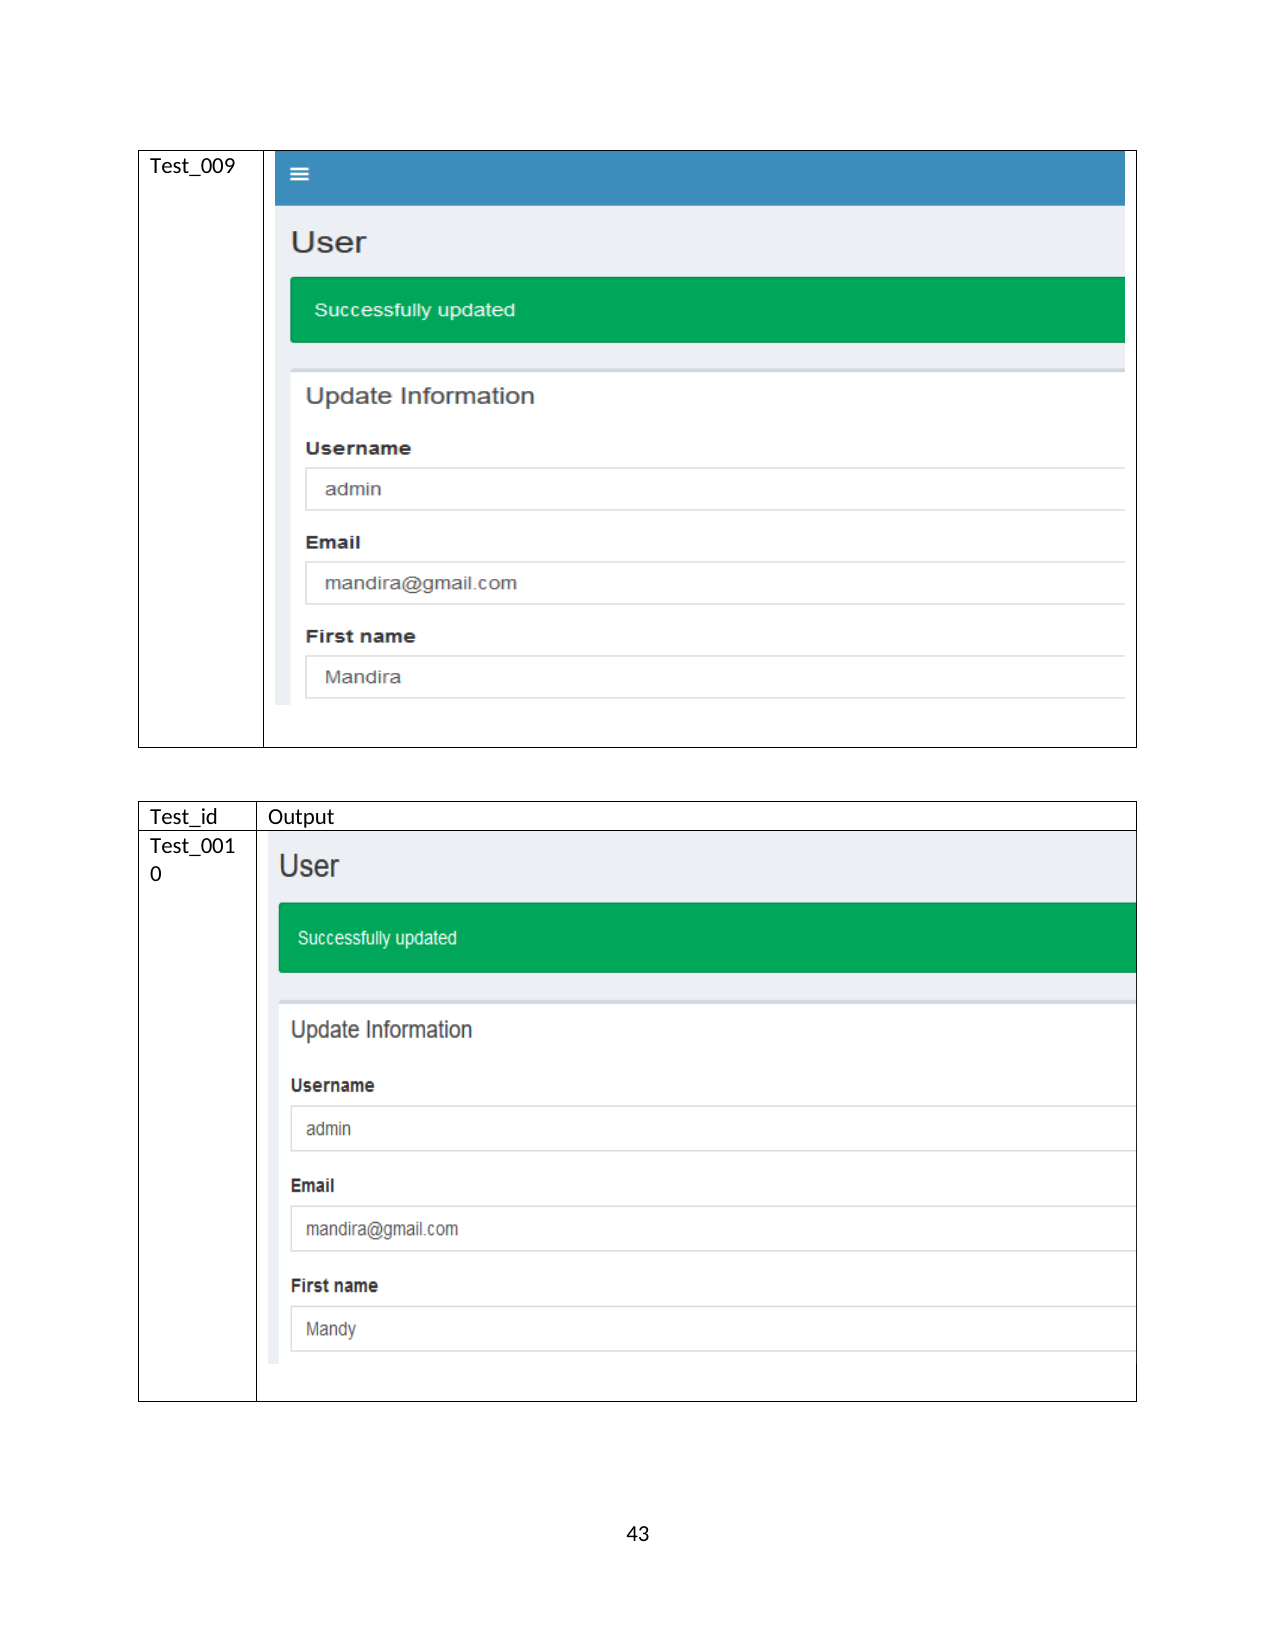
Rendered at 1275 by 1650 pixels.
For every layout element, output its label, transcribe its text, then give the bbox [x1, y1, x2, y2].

table_cell [264, 151, 1136, 747]
table_cell Test_009 [139, 151, 263, 747]
picture [267, 831, 1137, 1364]
table_header Output [257, 802, 1136, 830]
table_cell Test_0010 [139, 831, 256, 1401]
table_cell [257, 831, 1136, 1401]
picture [275, 151, 1125, 705]
table_header Test_id [139, 802, 256, 830]
